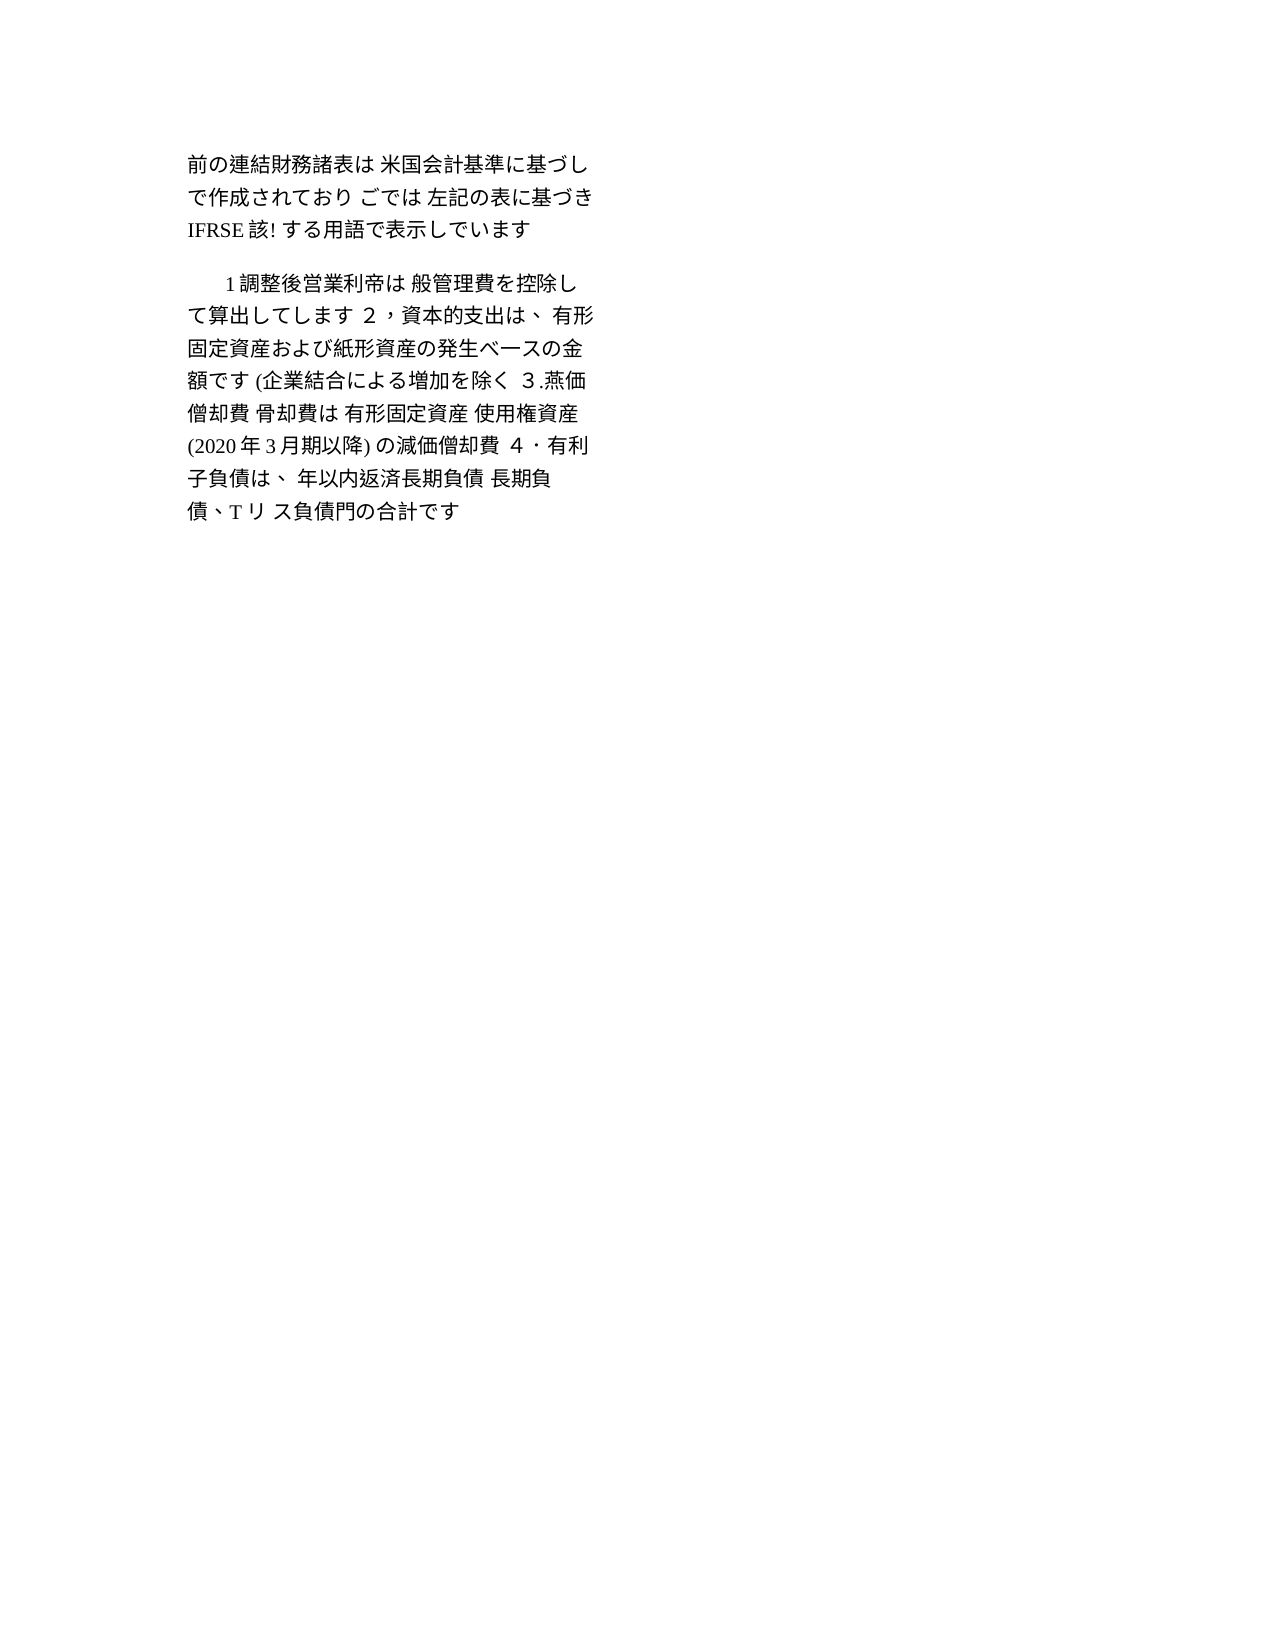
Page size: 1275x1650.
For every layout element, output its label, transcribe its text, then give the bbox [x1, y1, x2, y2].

text 本表対する注記 当社の連結財務諸表はIFRşに準拠していますが、 2016年3月期以前の連結財務諸表は 米国会計基準に基づしで作成されており ごでは 左記の表に基づき IFRSE該! する用語で表示しでいます [187, 150, 600, 244]
text 1調整後営業利帝は 般管理費を控除し て算出してします ２，資本的支出は、 有形固定資産および紙形資産の発生べ一スの金額です (企業結合による増加を除く ３.燕価僧却費 骨却費は 有形固定資産 使用権資産 (2020年3月期以降) の減価僧却費 ４．有利子負債は、 年以内返済長期負債 長期負債、Tリ ス負債門の合計です [187, 269, 600, 525]
